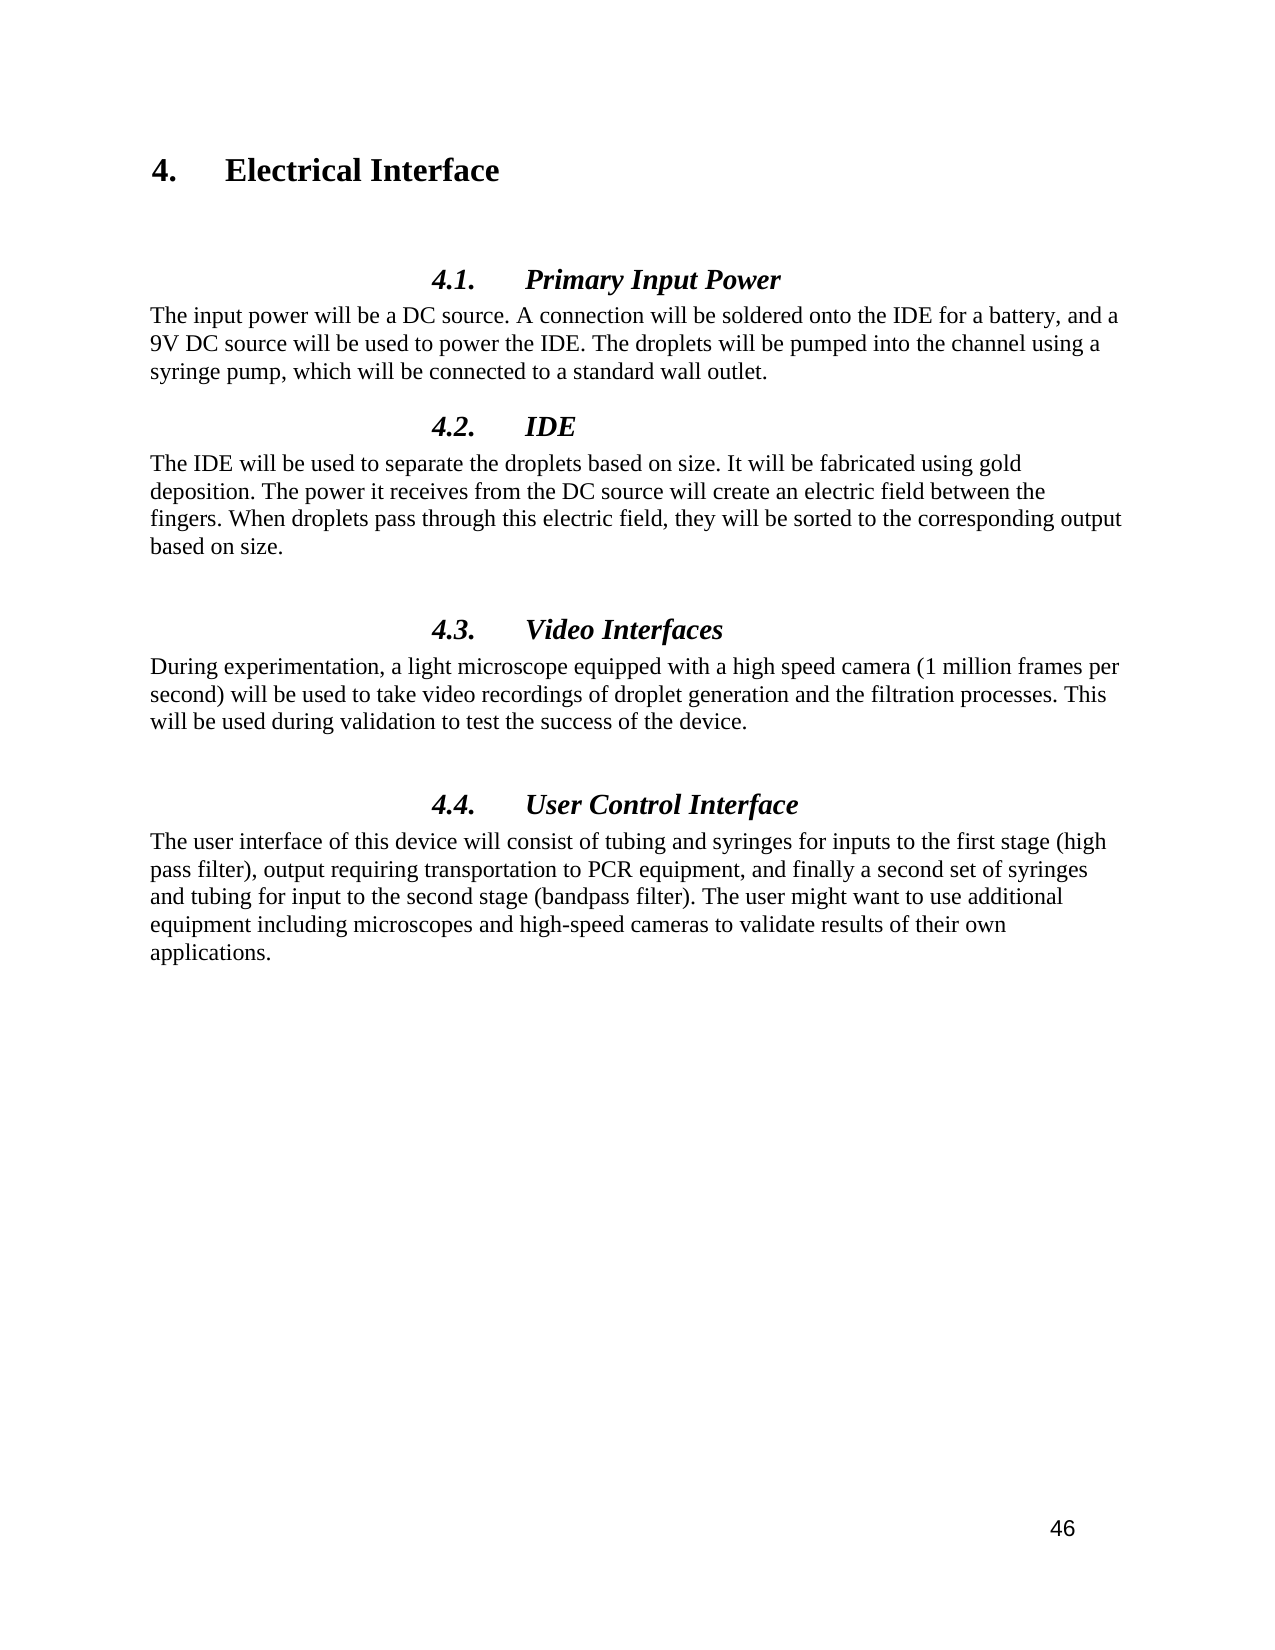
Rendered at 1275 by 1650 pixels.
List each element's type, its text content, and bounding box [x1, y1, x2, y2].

text During experimentation, a light microscope equipped with a high speed camera (1 million frames per second) will be used to take video recordings of droplet generation and the filtration processes. This will be used during validation to test the success of the device. [150, 652, 1125, 735]
subtitle Video Interfaces [432, 612, 1125, 646]
subtitle Primary Input Power [432, 262, 1125, 295]
subtitle Electrical Interface [150, 150, 1125, 188]
subtitle User Control Interface [432, 787, 1125, 821]
text The IDE will be used to separate the droplets based on size. It will be fabricated using gold deposition. The power it receives from the DC source will create an electric field between the fingers. When droplets pass through this electric field, they will be sorted to the corresponding output based on size. [150, 449, 1125, 559]
text The input power will be a DC source. A connection will be soldered onto the IDE for a battery, and a 9V DC source will be used to power the IDE. The droplets will be pumped into the channel using a syringe pump, which will be connected to a standard wall outlet. [150, 302, 1125, 384]
text The user interface of this device will consist of tubing and syringes for inputs to the first stage (high pass filter), output requiring transportation to PCR equipment, and finally a second set of syringes and tubing for input to the second stage (bandpass filter). The user might want to use additional equipment including microscopes and high-speed cameras to validate results of their own applications. [150, 827, 1125, 965]
subtitle IDE [432, 409, 1125, 443]
